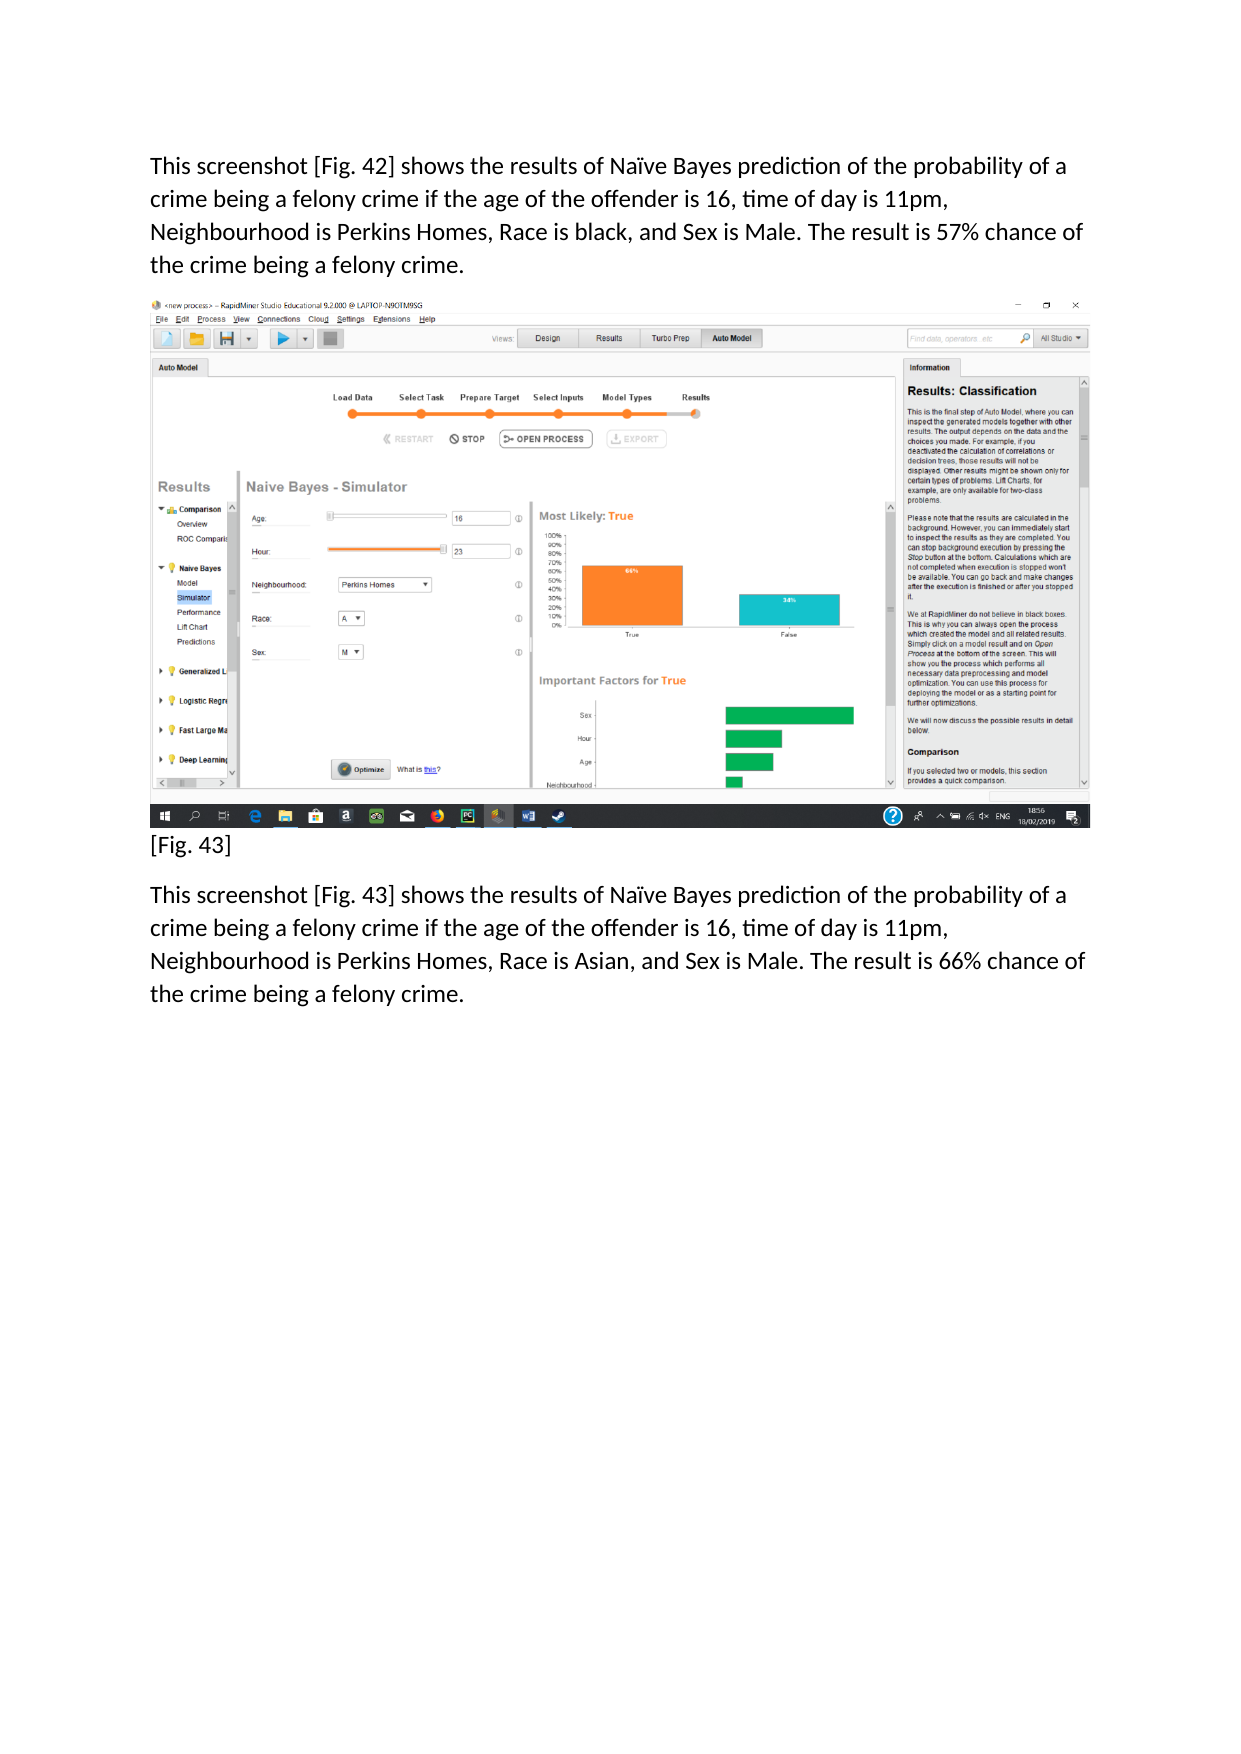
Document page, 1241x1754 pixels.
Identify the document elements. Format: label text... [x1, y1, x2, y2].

text This screenshot [Fig. 42] shows the results of Naïve Bayes prediction of the probability of a crime being a felony crime if the age of the offender is 16, time of day is 11pm, Neighbourhood is Perkins Homes, Race is black, and Sex is Male. The result is 57% chance of the crime being a felony crime. [150, 150, 1090, 279]
picture [150, 298, 1091, 828]
text This screenshot [Fig. 43] shows the results of Naïve Bayes prediction of the probability of a crime being a felony crime if the age of the offender is 16, time of day is 11pm, Neighbourhood is Perkins Homes, Race is Asian, and Sex is Male. The result is 66% chance of the crime being a felony crime. [150, 879, 1090, 1008]
text [Fig. 43] [150, 828, 1090, 860]
